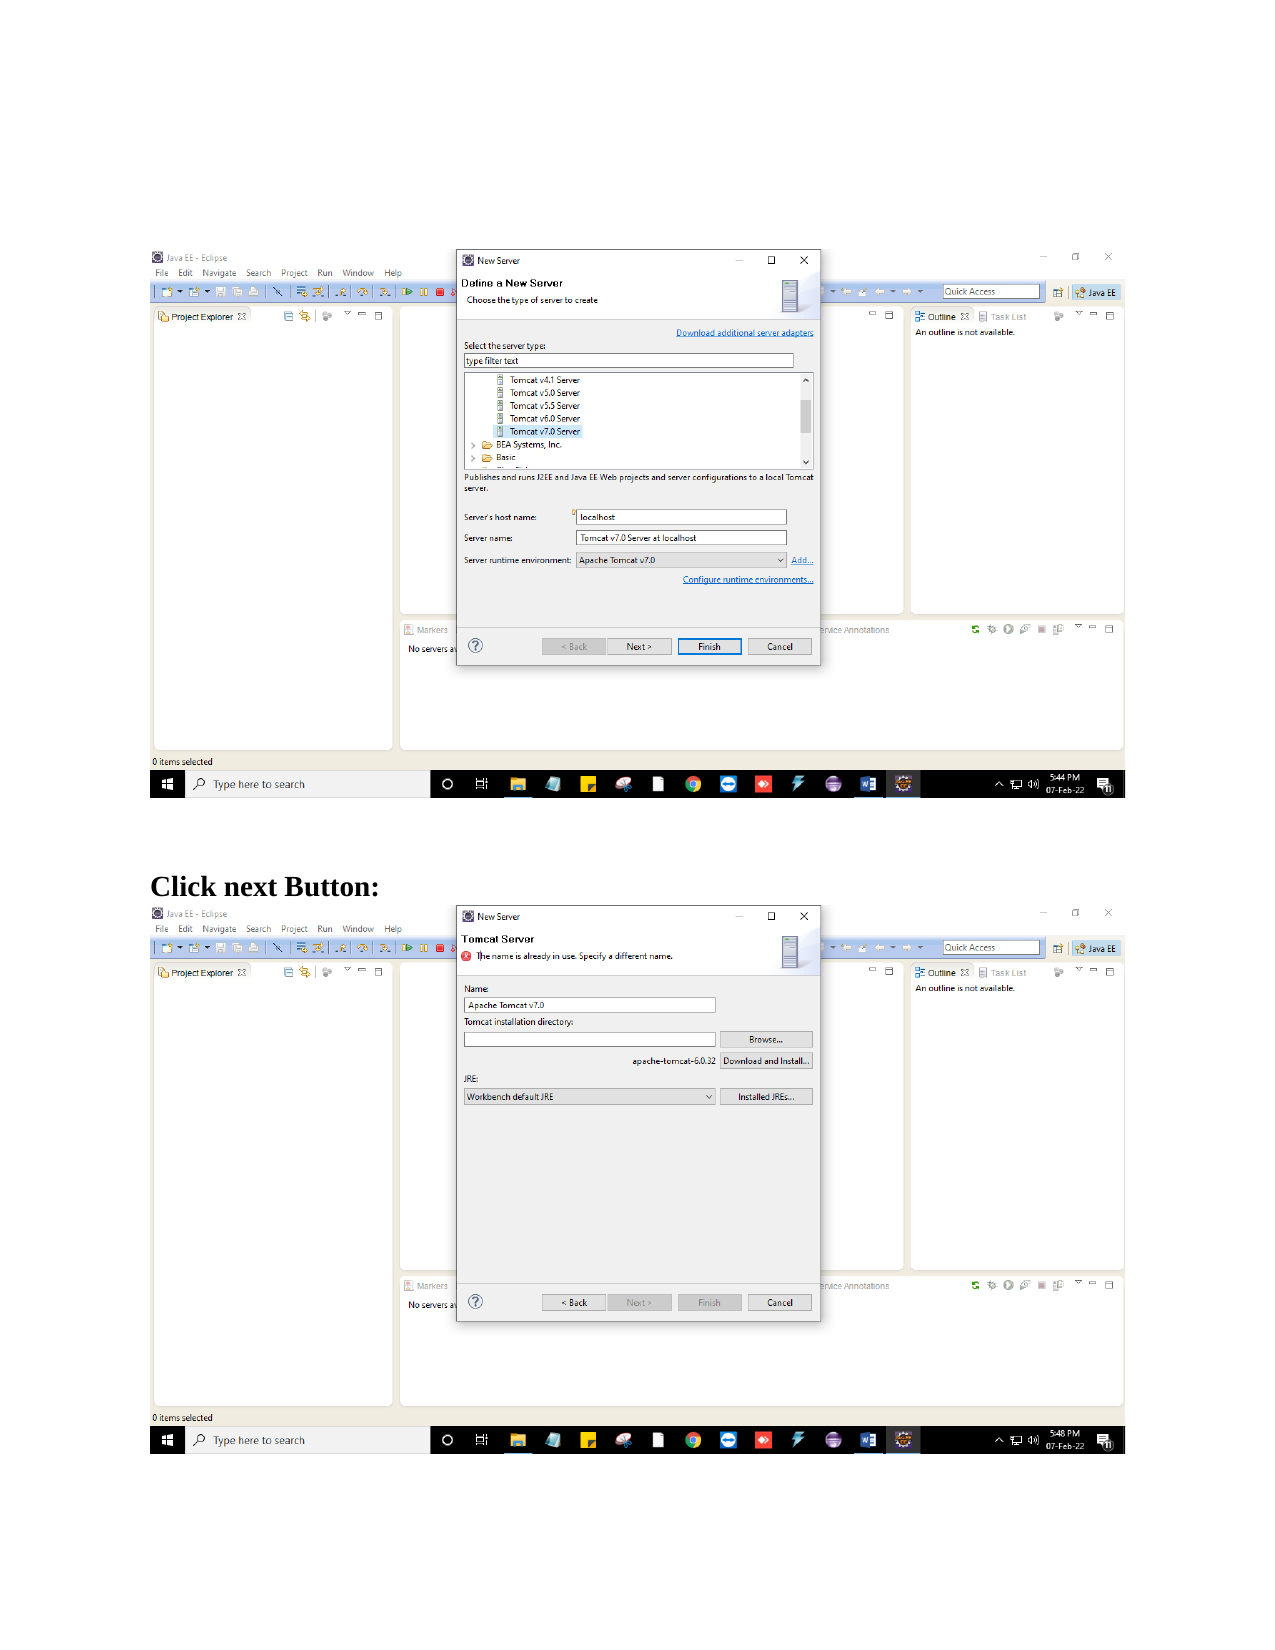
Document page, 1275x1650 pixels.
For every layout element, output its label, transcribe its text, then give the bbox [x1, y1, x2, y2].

picture [150, 249, 1125, 798]
picture [150, 905, 1125, 1454]
text Click next Button: [150, 869, 1125, 905]
